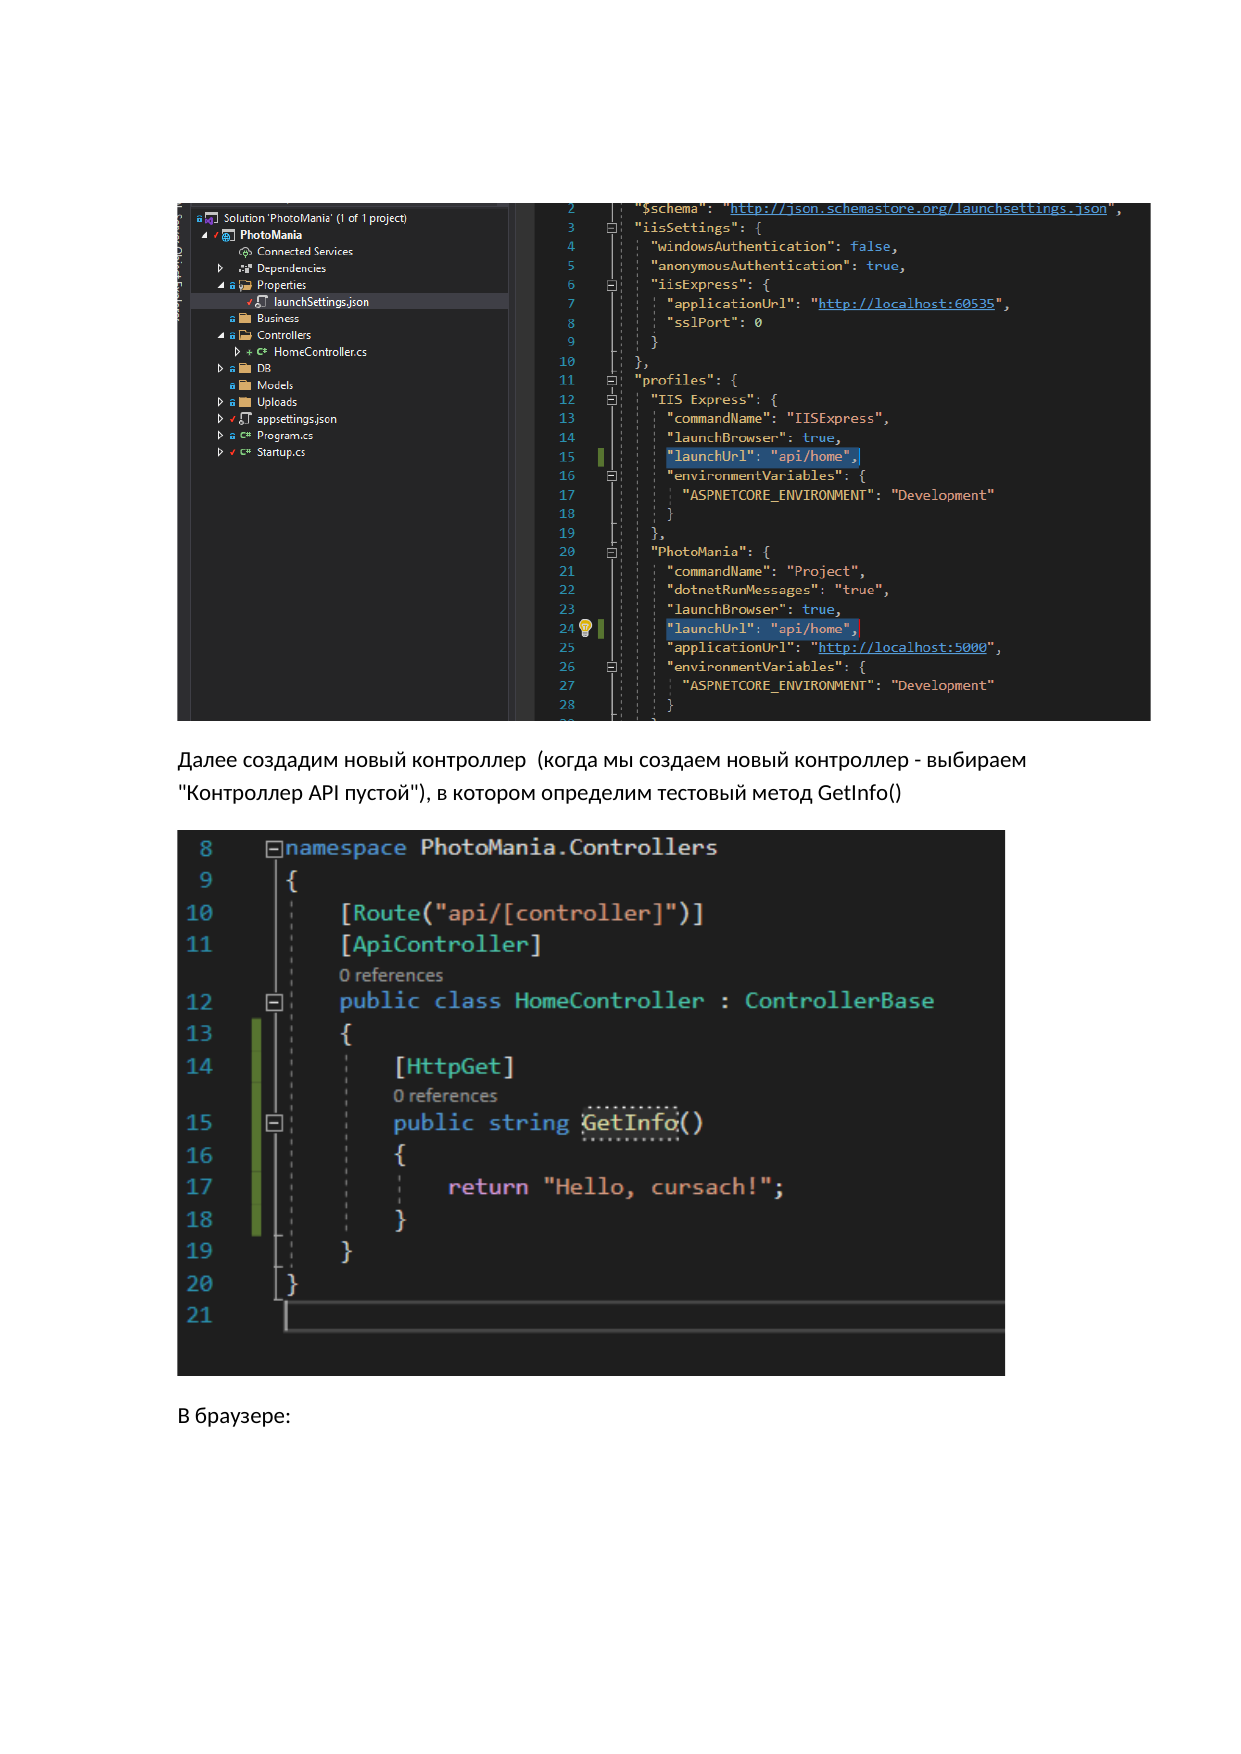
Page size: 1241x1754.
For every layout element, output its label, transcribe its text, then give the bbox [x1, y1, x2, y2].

picture [177, 830, 1006, 1376]
text Далее создадим новый контроллер (когда мы создаем новый контроллер - выбираем "Контроллер API пустой"), в котором определим тестовый метод GetInfo() [177, 746, 1152, 806]
picture [177, 203, 1151, 721]
text В браузере: [177, 1401, 1152, 1429]
